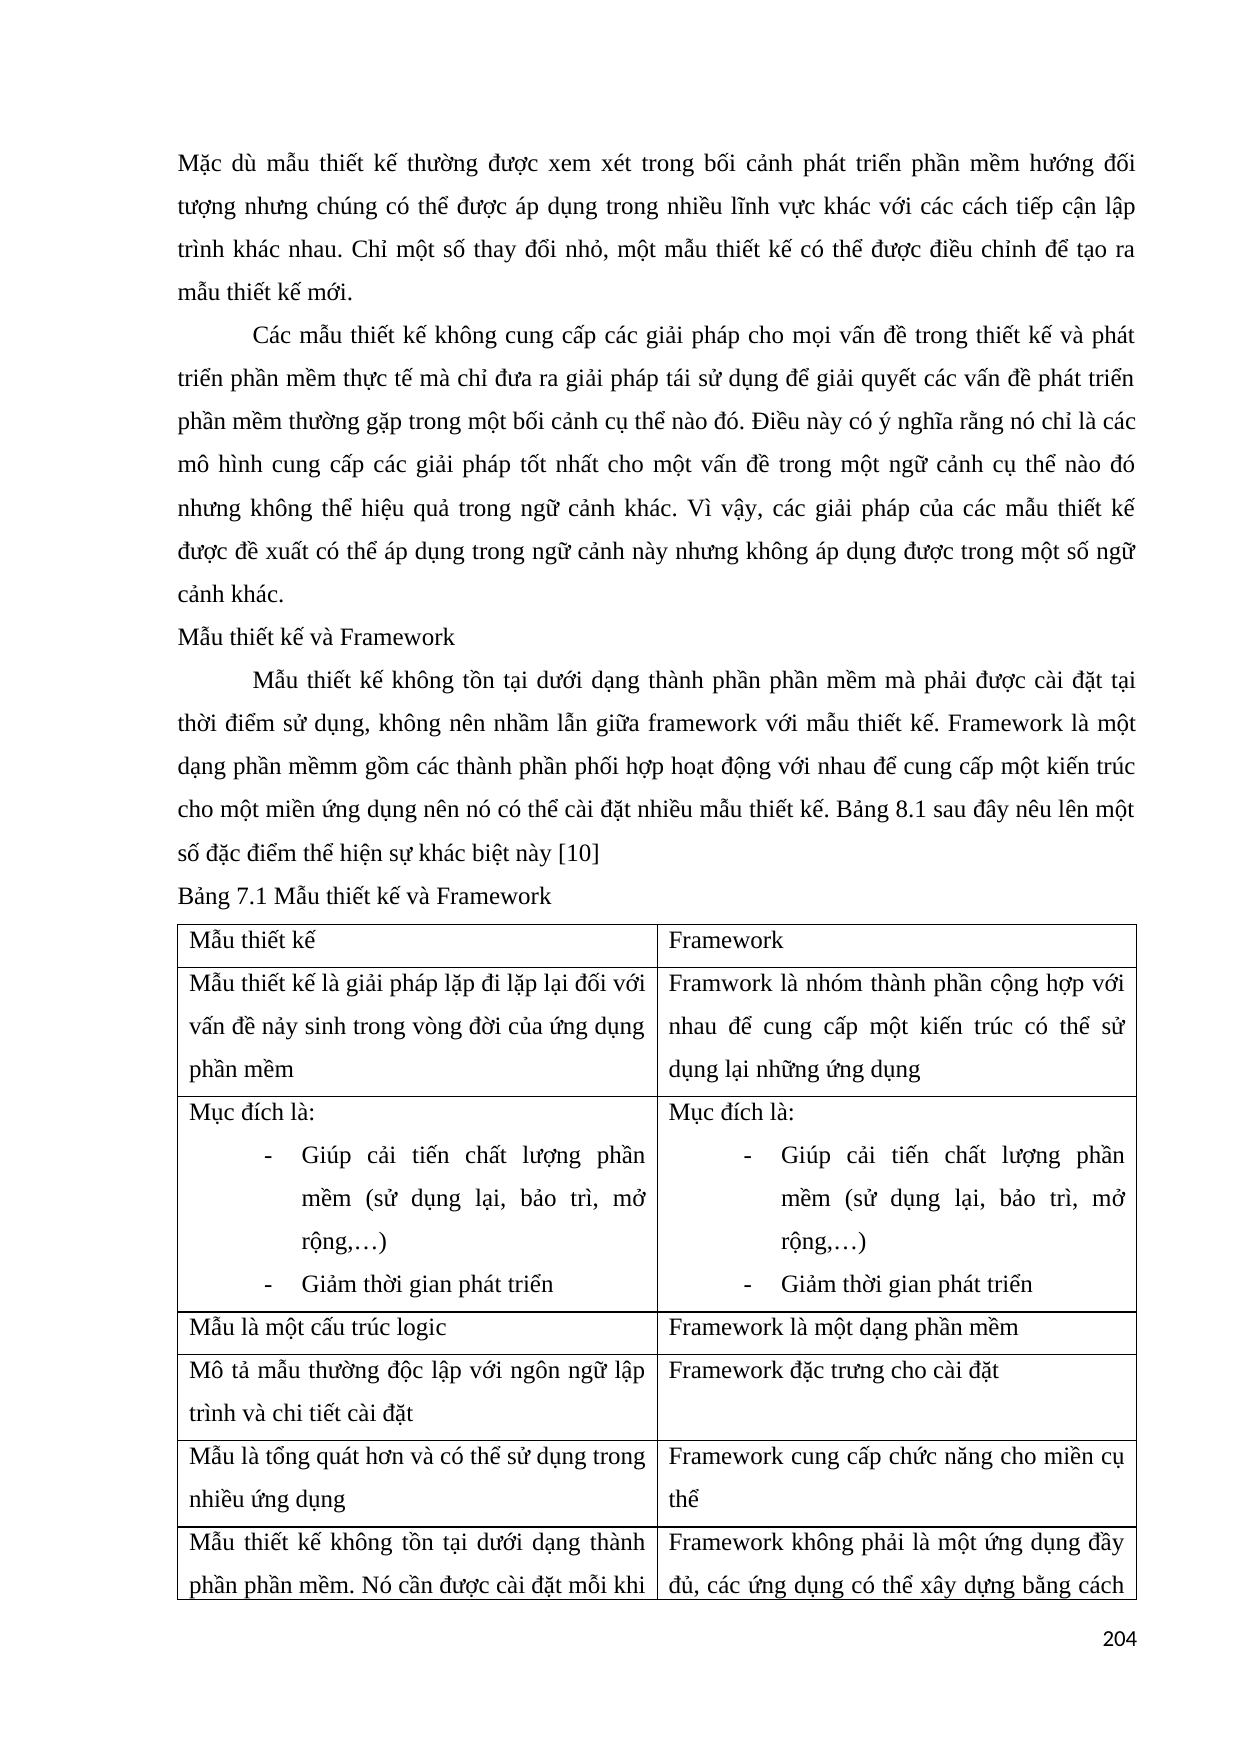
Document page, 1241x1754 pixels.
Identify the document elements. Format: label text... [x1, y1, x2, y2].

table_cell Framework cung cấp chức năng cho miền cụ thể [658, 1441, 1136, 1526]
table_cell Mục đích là: Giúp cải tiến chất lượng phần mềm (sử dụng lại, bảo trì, mở rộng,…) Giảm thời gian phát triển [658, 1097, 1136, 1311]
table_cell Mục đích là: Giúp cải tiến chất lượng phần mềm (sử dụng lại, bảo trì, mở rộng,…) Giảm thời gian phát triển [178, 1097, 657, 1311]
text Bảng 7.1 Mẫu thiết kế và Framework [177, 881, 1137, 909]
text Các mẫu thiết kế không cung cấp các giải pháp cho mọi vấn đề trong thiết kế và phát triển phần mềm thực tế mà chỉ đưa ra giải pháp tái sử dụng để giải quyết các vấn đề phát triển phần mềm thường gặp trong một bối cảnh cụ thể nào đó. Điều này có ý nghĩa rằng nó chỉ là các mô hình cung cấp các giải pháp tốt nhất cho một vấn đề trong một ngữ cảnh cụ thể nào đó nhưng không thể hiệu quả trong ngữ cảnh khác. Vì vậy, các giải pháp của các mẫu thiết kế được đề xuất có thể áp dụng trong ngữ cảnh này nhưng không áp dụng được trong một số ngữ cảnh khác. [177, 320, 1137, 608]
table_cell Framework là một dạng phần mềm [658, 1313, 1136, 1354]
table_cell Framework đặc trưng cho cài đặt [658, 1355, 1136, 1440]
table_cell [178, 1528, 657, 1599]
table_cell Mô tả mẫu thường độc lập với ngôn ngữ lập trình và chi tiết cài đặt [178, 1355, 657, 1440]
text Mẫu thiết kế không tồn tại dưới dạng thành phần phần mềm mà phải được cài đặt tại thời điểm sử dụng, không nên nhầm lẫn giữa framework với mẫu thiết kế. Framework là một dạng phần mềmm gồm các thành phần phối hợp hoạt động với nhau để cung cấp một kiến trúc cho một miền ứng dụng nên nó có thể cài đặt nhiều mẫu thiết kế. Bảng 8.1 sau đây nêu lên một số đặc điểm thể hiện sự khác biệt này [10] [177, 665, 1137, 866]
table_cell Framwork là nhóm thành phần cộng hợp với nhau để cung cấp một kiến trúc có thể sử dụng lại những ứng dụng [658, 968, 1136, 1096]
table_header Framework [658, 925, 1136, 967]
table_cell Mẫu thiết kế là giải pháp lặp đi lặp lại đối với vấn đề nảy sinh trong vòng đời của ứng dụng phần mềm [178, 968, 657, 1096]
text Mặc dù mẫu thiết kế thường được xem xét trong bối cảnh phát triển phần mềm hướng đối tượng nhưng chúng có thể được áp dụng trong nhiều lĩnh vực khác với các cách tiếp cận lập trình khác nhau. Chỉ một số thay đổi nhỏ, một mẫu thiết kế có thể được điều chỉnh để tạo ra mẫu thiết kế mới. [177, 148, 1137, 306]
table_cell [658, 1528, 1136, 1599]
table_cell Mẫu là một cấu trúc logic [178, 1313, 657, 1354]
text Mẫu thiết kế và Framework [177, 622, 1137, 651]
table_cell Mẫu là tổng quát hơn và có thể sử dụng trong nhiều ứng dụng [178, 1441, 657, 1526]
table_header Mẫu thiết kế [178, 925, 657, 967]
